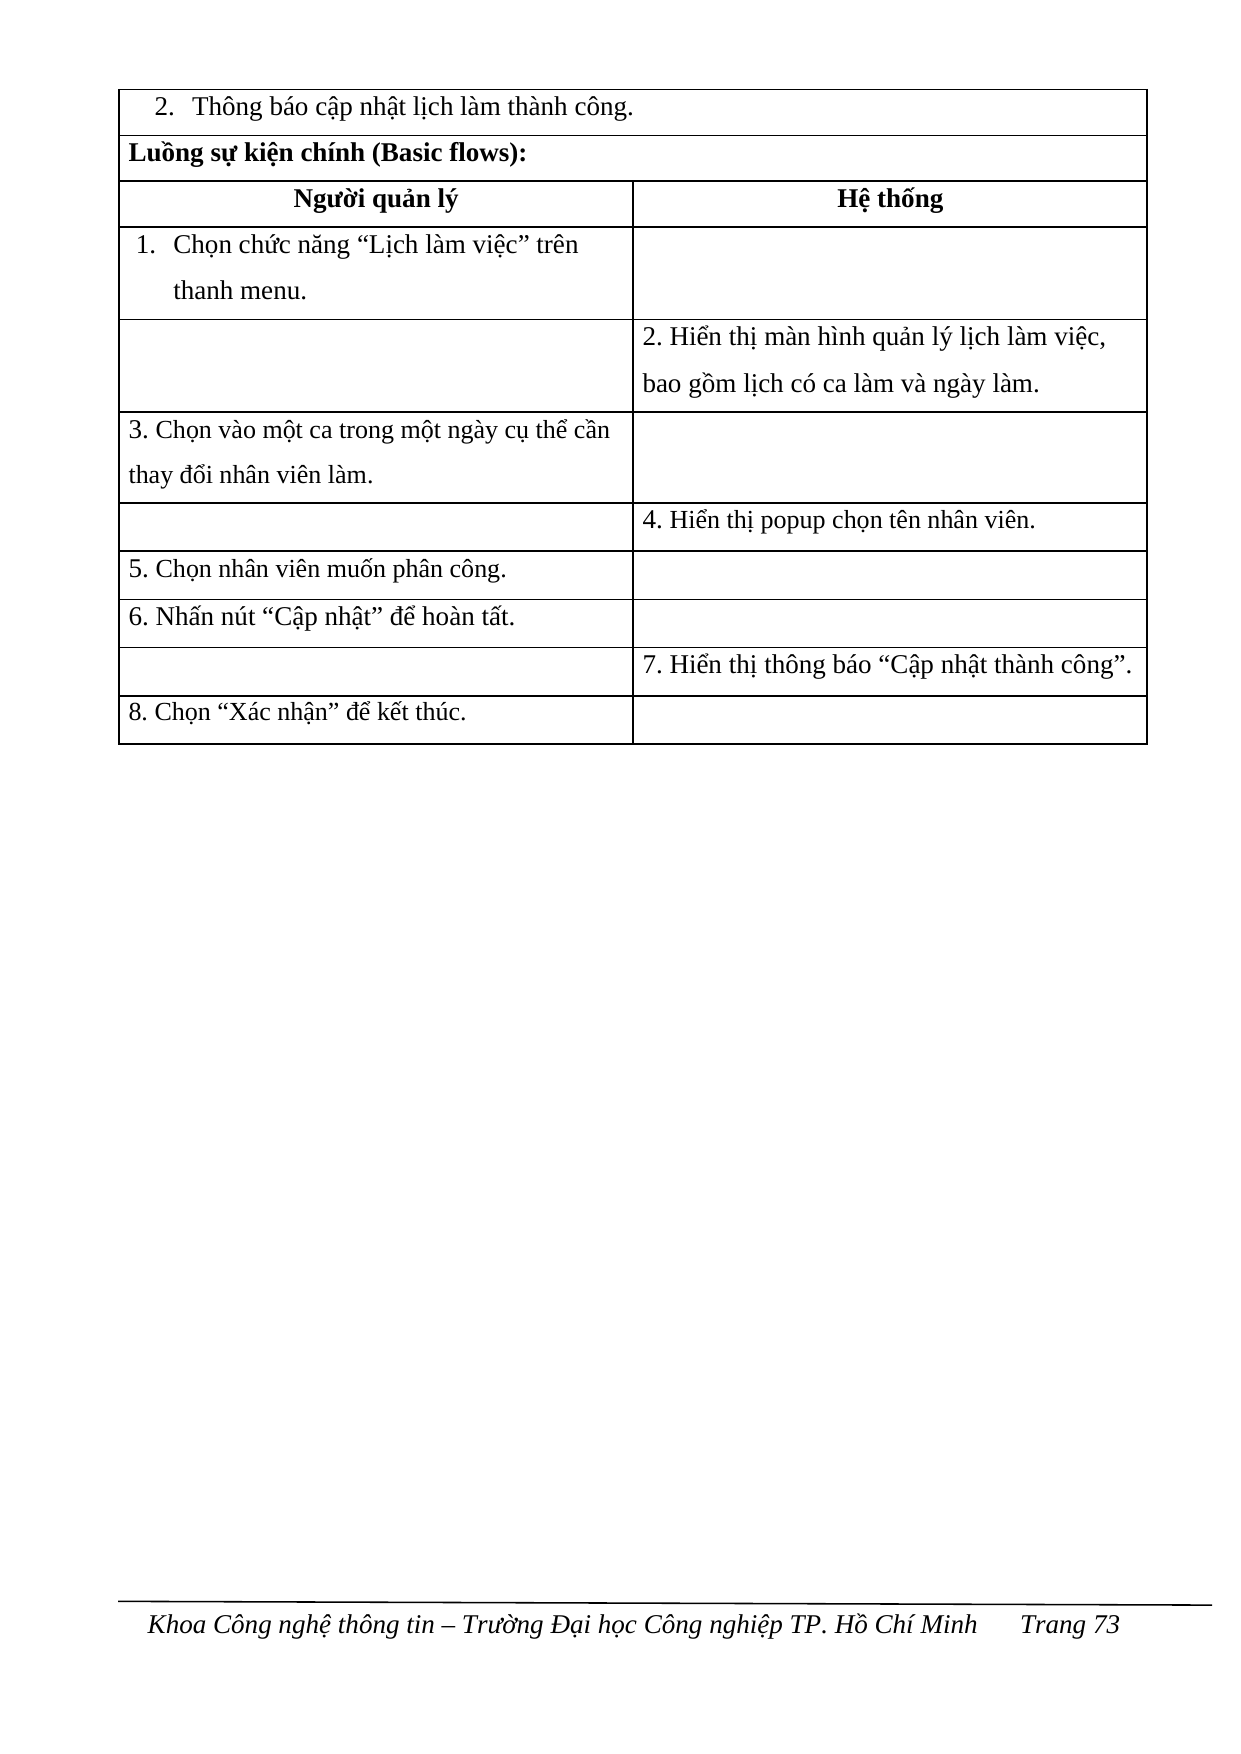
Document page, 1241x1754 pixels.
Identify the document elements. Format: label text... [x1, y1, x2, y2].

table_cell 2. Hiển thị màn hình quản lý lịch làm việc, bao gồm lịch có ca làm và ngày làm. [634, 320, 1146, 411]
table_cell [634, 697, 1146, 743]
table_cell 3. Chọn vào một ca trong một ngày cụ thể cần thay đổi nhân viên làm. [120, 413, 632, 502]
table_cell 6. Nhấn nút “Cập nhật” để hoàn tất. [120, 600, 632, 647]
table_cell Luồng sự kiện chính (Basic flows): [120, 136, 1146, 180]
table_cell Người quản lý [120, 182, 632, 226]
table_cell [634, 552, 1146, 598]
table_cell [120, 320, 632, 411]
table_cell [120, 648, 632, 695]
table_cell 7. Hiển thị thông báo “Cập nhật thành công”. [634, 648, 1146, 695]
table_cell Hệ thống [634, 182, 1146, 226]
table_cell 8. Chọn “Xác nhận” để kết thúc. [120, 697, 632, 743]
table_cell [634, 600, 1146, 647]
table_cell [120, 504, 632, 550]
table_cell [634, 413, 1146, 502]
table_cell [634, 228, 1146, 319]
table_cell 4. Hiển thị popup chọn tên nhân viên. [634, 504, 1146, 550]
table_cell Chọn chức năng “Lịch làm việc” trên thanh menu. [120, 228, 632, 319]
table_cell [120, 90, 1146, 134]
table_cell 5. Chọn nhân viên muốn phân công. [120, 552, 632, 598]
